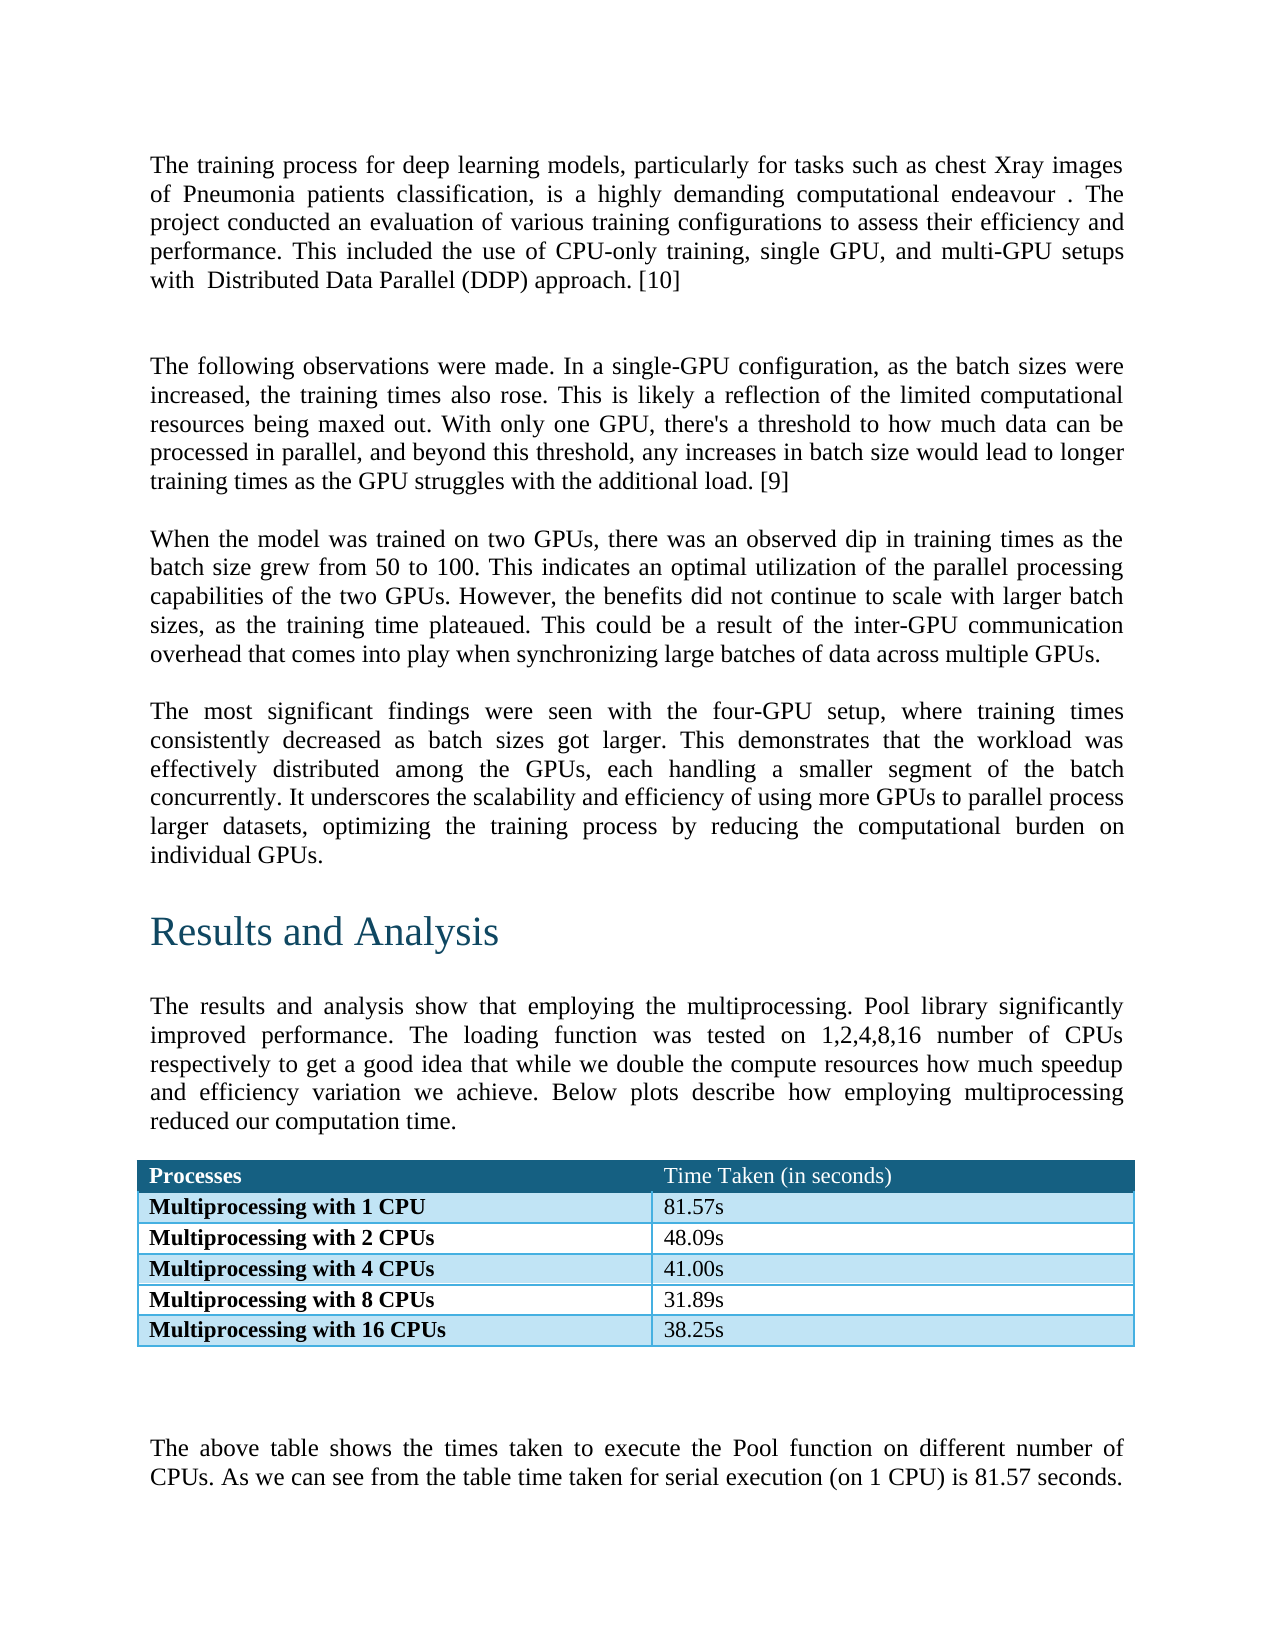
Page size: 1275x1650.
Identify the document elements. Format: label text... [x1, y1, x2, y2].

table_cell Multiprocessing with 8 CPUs [139, 1286, 651, 1314]
table_cell 38.25s [653, 1316, 1133, 1345]
table_cell 81.57s [653, 1193, 1133, 1222]
text When the model was trained on two GPUs, there was an observed dip in training times as the batch size grew from 50 to 100. This indicates an optimal utilization of the parallel processing capabilities of the two GPUs. However, the benefits did not continue to scale with larger batch sizes, as the training time plateaued. This could be a result of the inter-GPU communication overhead that comes into play when synchronizing large batches of data across multiple GPUs. [150, 524, 1125, 667]
table_cell Multiprocessing with 16 CPUs [139, 1316, 651, 1345]
table_cell 41.00s [653, 1255, 1133, 1283]
table_cell Multiprocessing with 1 CPU [139, 1193, 651, 1222]
text The following observations were made. In a single-GPU configuration, as the batch sizes were increased, the training times also rose. This is likely a reflection of the limited computational resources being maxed out. With only one GPU, there's a threshold to how much data can be processed in parallel, and beyond this threshold, any increases in batch size would lead to longer training times as the GPU struggles with the additional load. [9] [150, 351, 1125, 495]
subtitle Results and Analysis [150, 906, 1125, 954]
table_header Processes [139, 1162, 652, 1191]
table_header Time Taken (in seconds) [653, 1162, 1133, 1191]
table_cell 48.09s [653, 1224, 1133, 1253]
table_cell Multiprocessing with 4 CPUs [139, 1255, 651, 1283]
table_cell Multiprocessing with 2 CPUs [139, 1224, 651, 1253]
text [150, 1433, 1125, 1491]
table_cell 31.89s [653, 1286, 1133, 1314]
text The training process for deep learning models, particularly for tasks such as chest Xray images of Pneumonia patients classification, is a highly demanding computational endeavour . The project conducted an evaluation of various training configurations to assess their efficiency and performance. This included the use of CPU-only training, single GPU, and multi-GPU setups with Distributed Data Parallel (DDP) approach. [10] [150, 150, 1125, 294]
text The results and analysis show that employing the multiprocessing. Pool library significantly improved performance. The loading function was tested on 1,2,4,8,16 number of CPUs respectively to get a good idea that while we double the compute resources how much speedup and efficiency variation we achieve. Below plots describe how employing multiprocessing reduced our computation time. [150, 991, 1125, 1135]
text The most significant findings were seen with the four-GPU setup, where training times consistently decreased as batch sizes got larger. This demonstrates that the workload was effectively distributed among the GPUs, each handling a smaller segment of the batch concurrently. It underscores the scalability and efficiency of using more GPUs to parallel process larger datasets, optimizing the training process by reducing the computational burden on individual GPUs. [150, 696, 1125, 869]
